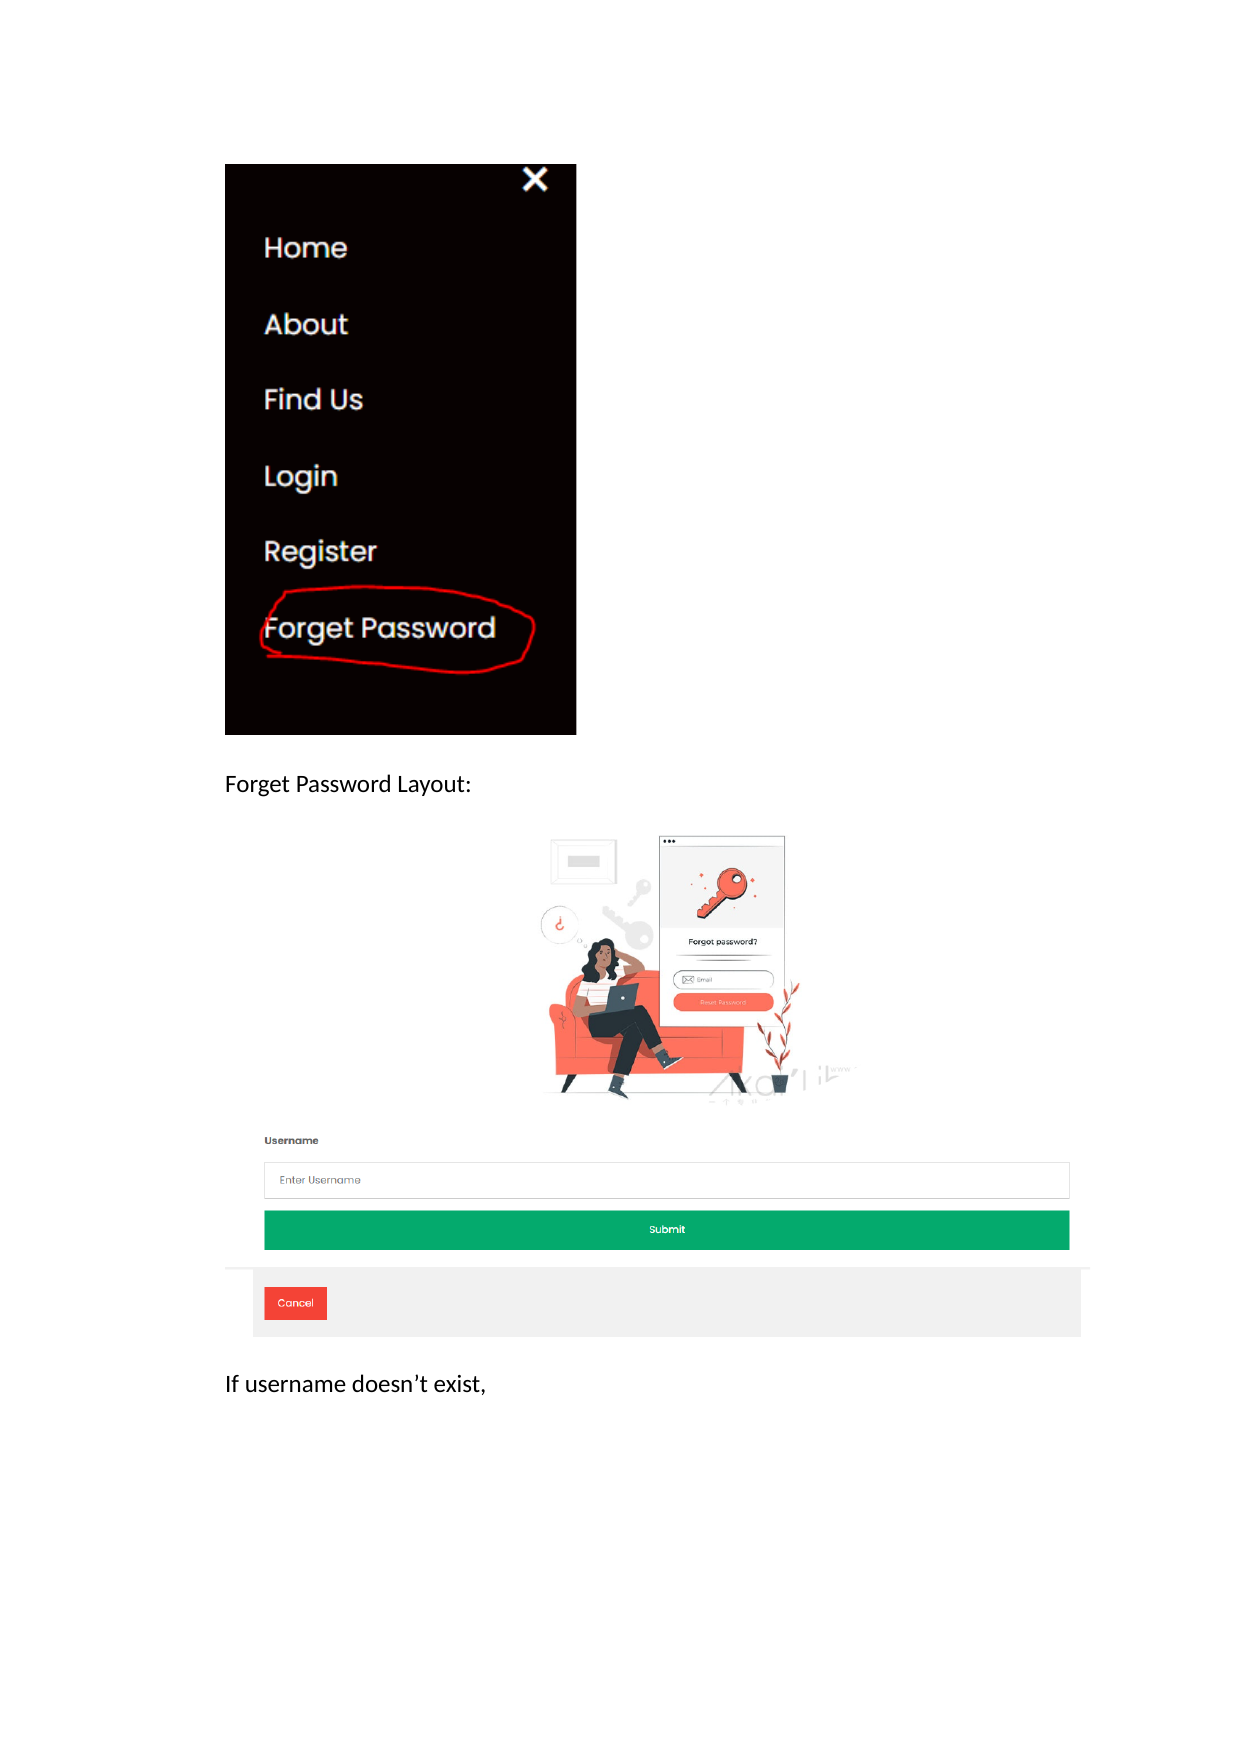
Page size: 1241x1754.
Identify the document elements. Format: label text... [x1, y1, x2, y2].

list Forget Password Layout: [225, 764, 1053, 802]
list If username doesn’t exist, [225, 1364, 1053, 1402]
picture [225, 802, 1091, 1355]
picture [225, 164, 577, 735]
